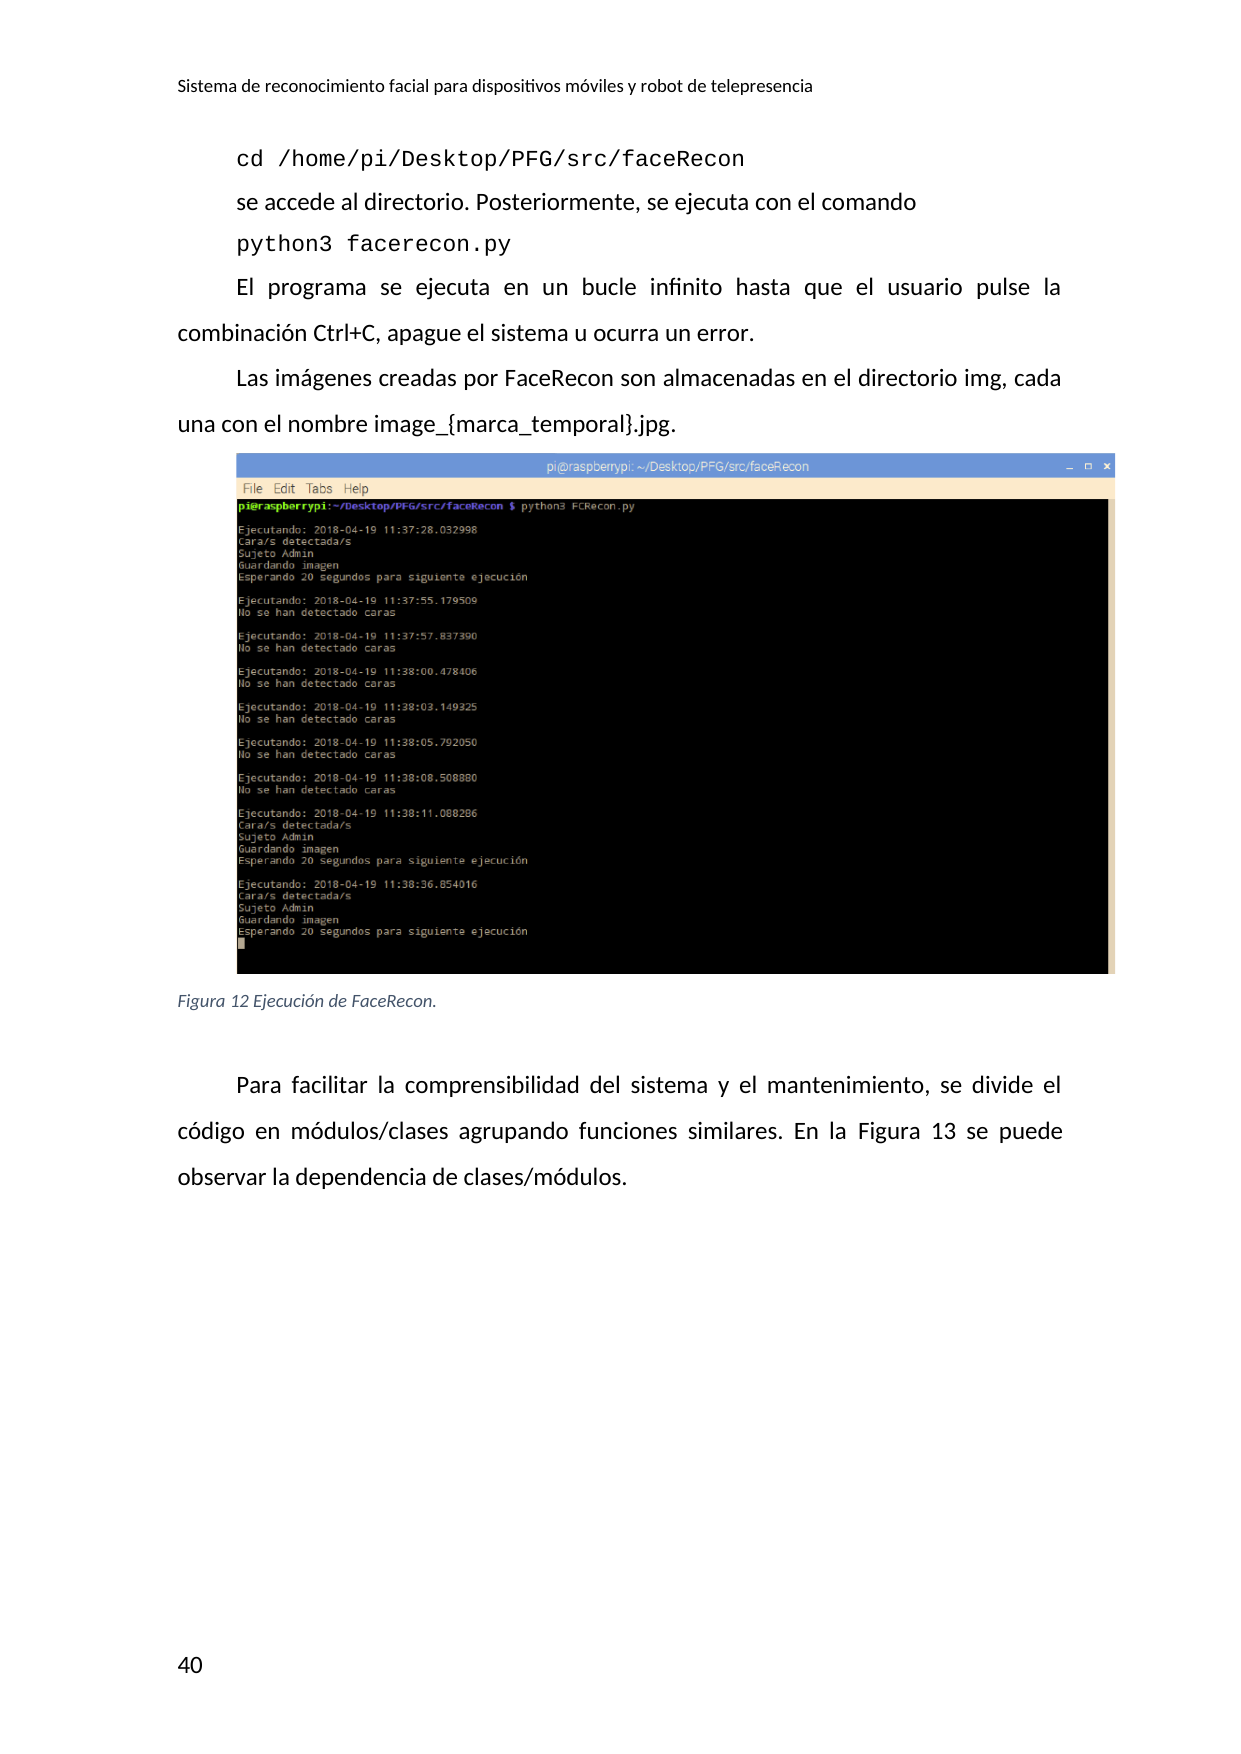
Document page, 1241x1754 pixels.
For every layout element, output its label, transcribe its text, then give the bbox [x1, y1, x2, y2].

text Las imágenes creadas por FaceRecon son almacenadas en el directorio img, cada una con el nombre image_{marca_temporal}.jpg. [177, 362, 1063, 439]
text El programa se ejecuta en un bucle infinito hasta que el usuario pulse la combinación Ctrl+C, apague el sistema u ocurra un error. [177, 271, 1063, 347]
text Figura Ejecución de FaceRecon. [177, 989, 1063, 1012]
picture [236, 453, 1116, 974]
text se accede al directorio. Posteriormente, se ejecuta con el comando [177, 186, 1063, 217]
text cd /home/pi/Desktop/PFG/src/faceRecon [177, 148, 1063, 173]
text python3 facerecon.py [177, 232, 1063, 258]
text Para facilitar la comprensibilidad del sistema y el mantenimiento, se divide el código en módulos/clases agrupando funciones similares. En la Figura 13 se puede observar la dependencia de clases/módulos. [177, 1069, 1063, 1191]
